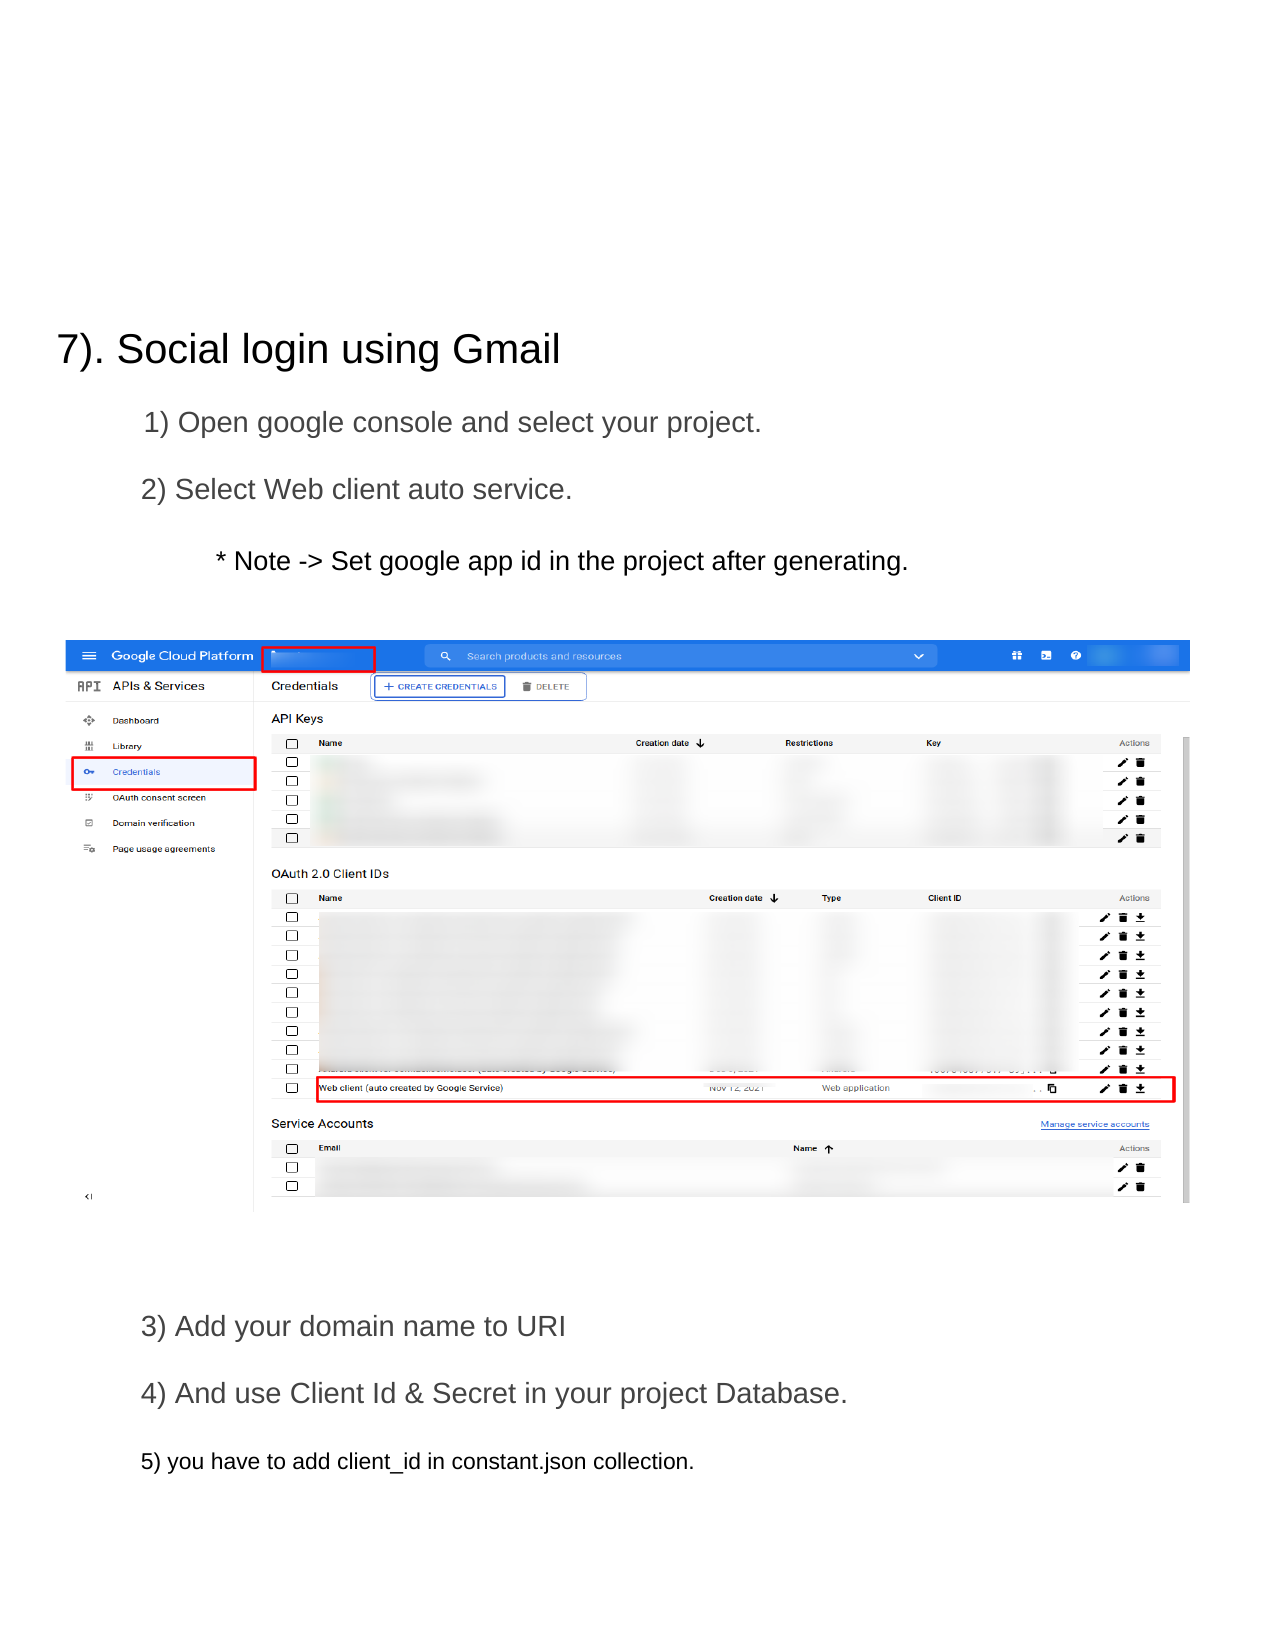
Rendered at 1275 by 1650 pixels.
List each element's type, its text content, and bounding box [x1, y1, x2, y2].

subtitle 2) Select Web client auto service. [141, 472, 1125, 506]
subtitle 7). Social login using Gmail [56, 324, 1125, 372]
picture [65, 640, 1190, 1212]
text 5) you have to add client_id in constant.json collection. [141, 1448, 1125, 1474]
subtitle 4) And use Client Id & Secret in your project Database. [141, 1376, 1125, 1409]
subtitle 3) Add your domain name to URI [141, 1309, 1125, 1342]
text * Note -> Set google app id in the project after generating. [141, 544, 1125, 576]
subtitle 1) Open google console and select your project. [103, 406, 1125, 439]
